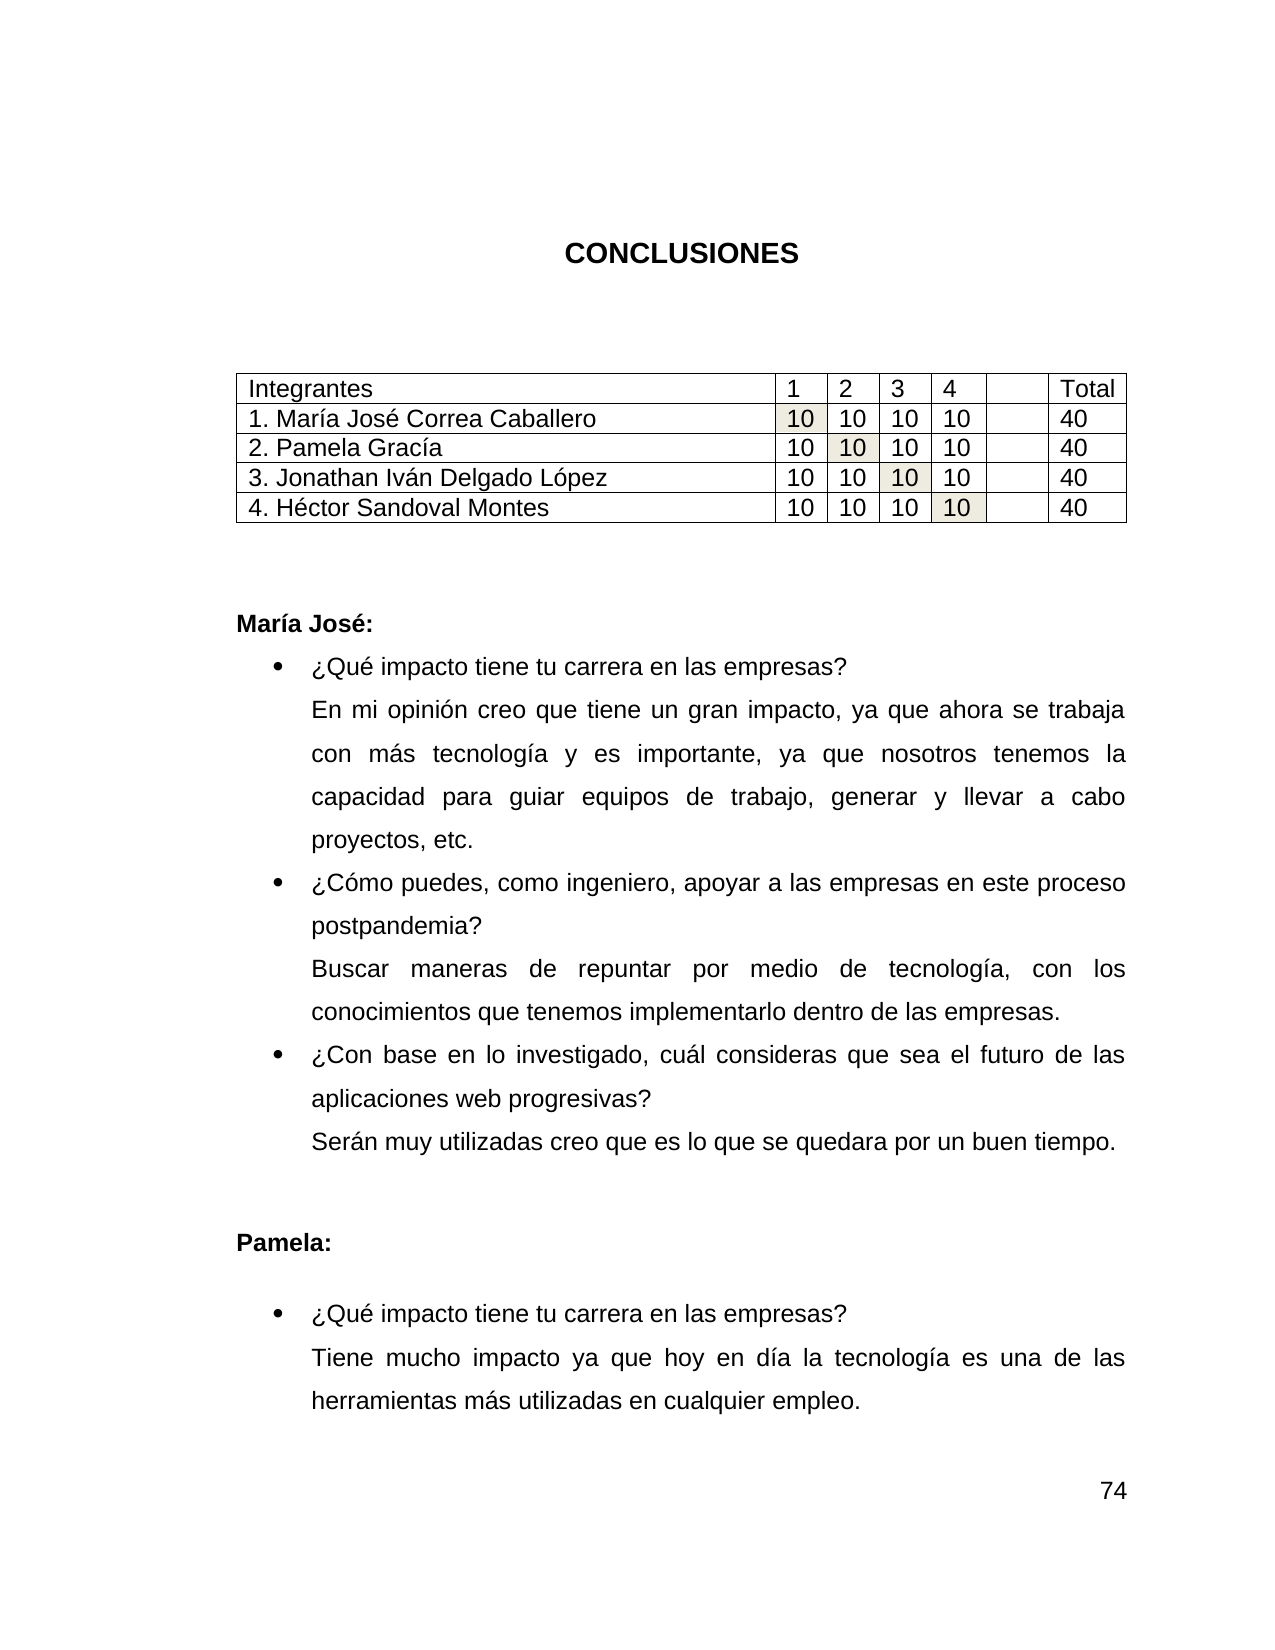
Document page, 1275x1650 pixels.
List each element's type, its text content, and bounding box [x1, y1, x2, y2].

table_cell 40 [1049, 404, 1126, 432]
table_cell 10 [828, 493, 879, 522]
list Buscar maneras de repuntar por medio de tecnología, con los conocimientos que tenemos implementarlo dentro de las empresas. [311, 954, 1127, 1026]
table_cell 10 [880, 493, 931, 522]
table_cell [987, 463, 1048, 492]
subtitle CONCLUSIONES [236, 236, 1127, 270]
table_cell 2. Pamela Gracía [237, 434, 775, 462]
table_cell 10 [828, 404, 879, 432]
table_header Total [1049, 374, 1126, 403]
table_cell 10 [776, 493, 827, 522]
table_cell 10 [776, 434, 827, 462]
table_header 3 [880, 374, 931, 403]
table_cell 4. Héctor Sandoval Montes [237, 493, 775, 522]
table_cell 10 [828, 434, 879, 462]
table_header 2 [828, 374, 879, 403]
table_cell [987, 493, 1048, 522]
table_cell 10 [932, 434, 986, 462]
table_cell 40 [1049, 493, 1126, 522]
table_cell 10 [932, 493, 986, 522]
list Tiene mucho impacto ya que hoy en día la tecnología es una de las herramientas más utilizadas en cualquier empleo. [311, 1343, 1127, 1414]
table_cell 40 [1049, 463, 1126, 492]
table_header 1 [776, 374, 827, 403]
table_cell [987, 434, 1048, 462]
list ¿Qué impacto tiene tu carrera en las empresas? [274, 1299, 1127, 1328]
list ¿Con base en lo investigado, cuál consideras que sea el futuro de las aplicaciones web progresivas? [274, 1041, 1127, 1112]
table_cell 10 [880, 434, 931, 462]
table_header Integrantes [237, 374, 775, 403]
list En mi opinión creo que tiene un gran impacto, ya que ahora se trabaja con más tecnología y es importante, ya que nosotros tenemos la capacidad para guiar equipos de trabajo, generar y llevar a cabo proyectos, etc. [311, 695, 1127, 853]
list ¿Cómo puedes, como ingeniero, apoyar a las empresas en este proceso postpandemia? [274, 868, 1127, 940]
table_cell [987, 404, 1048, 432]
list ¿Qué impacto tiene tu carrera en las empresas? [274, 652, 1127, 681]
table_cell 10 [932, 404, 986, 432]
table_cell 10 [828, 463, 879, 492]
text María José: [236, 609, 1127, 638]
table_cell 10 [776, 404, 827, 432]
table_cell 3. Jonathan Iván Delgado López [237, 463, 775, 492]
table_cell 10 [776, 463, 827, 492]
table_cell 40 [1049, 434, 1126, 462]
table_header [987, 374, 1048, 403]
table_cell 1. María José Correa Caballero [237, 404, 775, 432]
table_cell 10 [880, 463, 931, 492]
list Pamela: [236, 1227, 1127, 1256]
list Serán muy utilizadas creo que es lo que se quedara por un buen tiempo. [311, 1127, 1127, 1156]
table_cell 10 [932, 463, 986, 492]
table_cell 10 [880, 404, 931, 432]
table_header 4 [932, 374, 986, 403]
